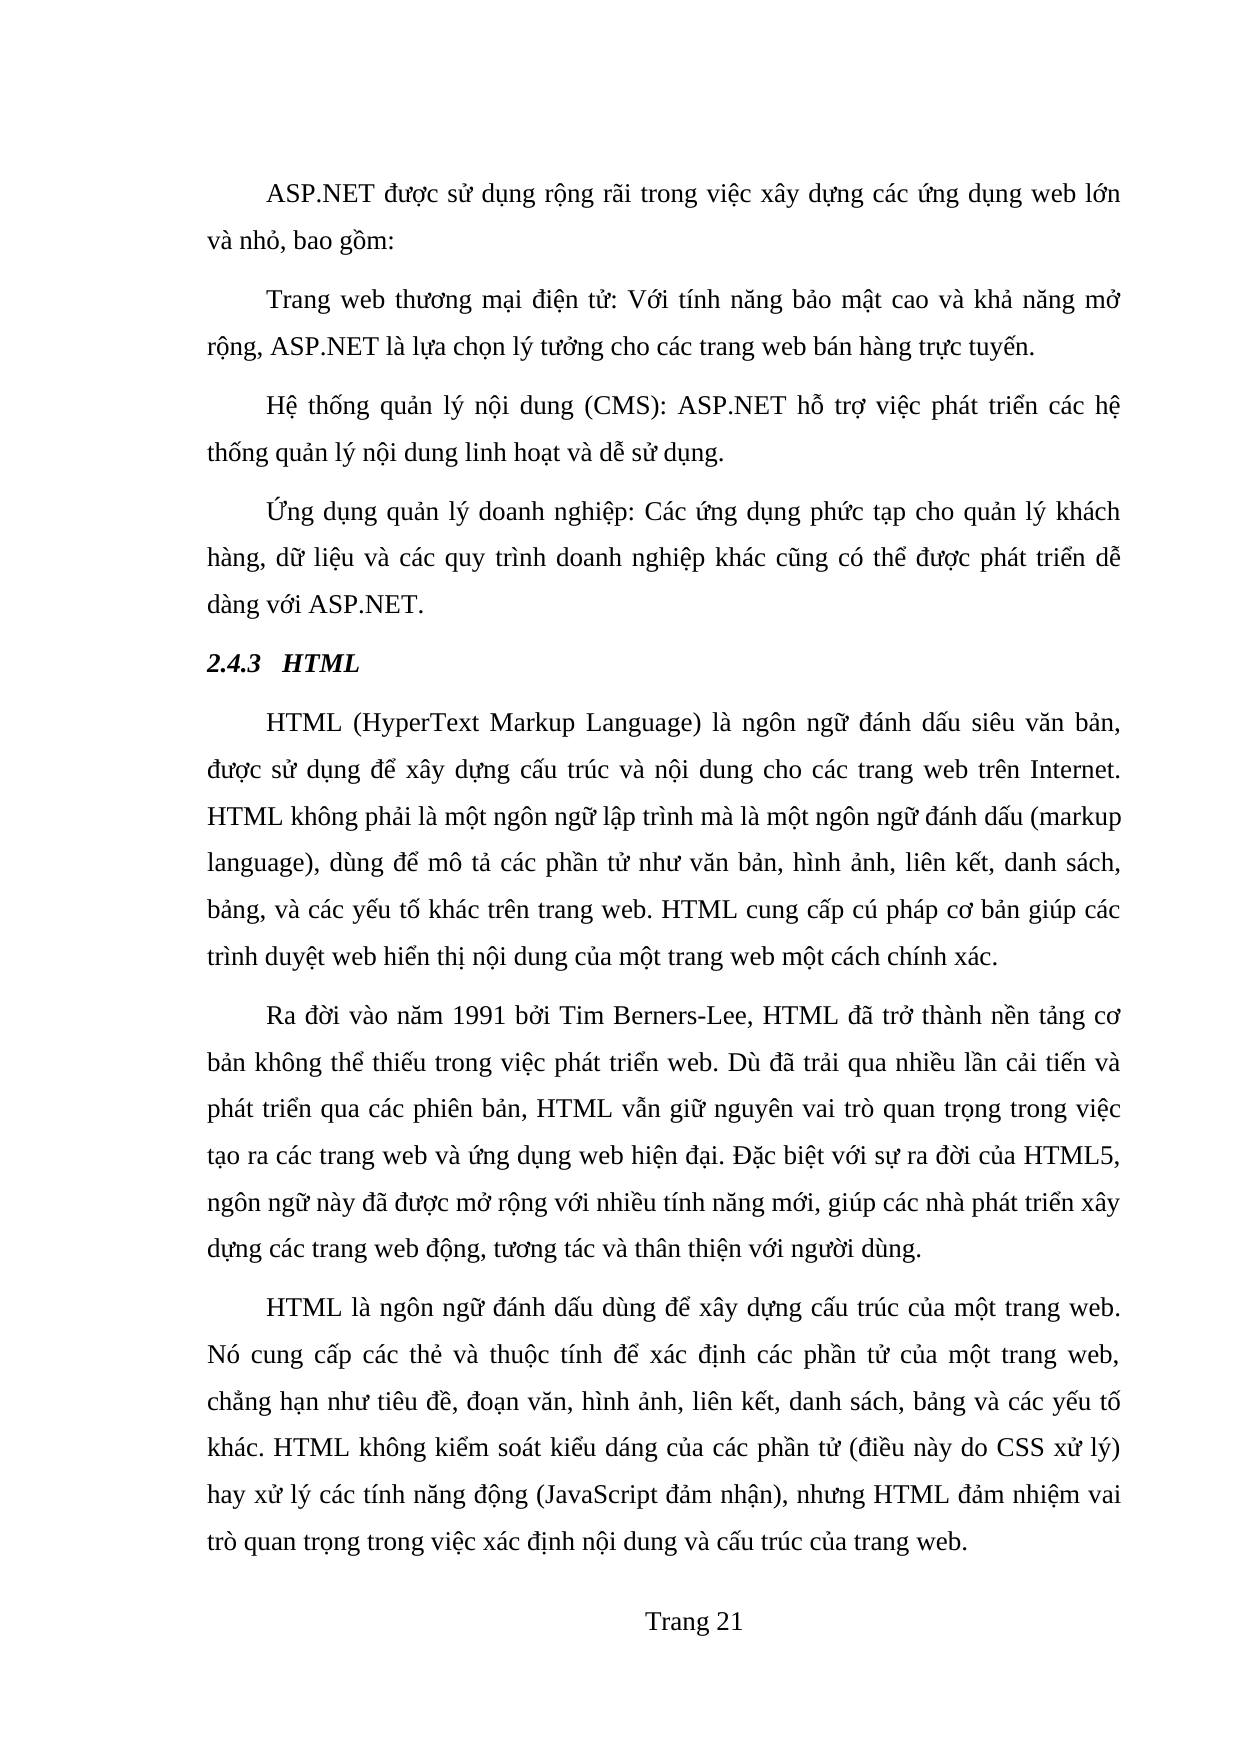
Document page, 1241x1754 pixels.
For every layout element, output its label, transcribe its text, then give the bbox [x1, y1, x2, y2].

text Ra đời vào năm 1991 bởi Tim Berners-Lee, HTML đã trở thành nền tảng cơ bản không thể thiếu trong việc phát triển web. Dù đã trải qua nhiều lần cải tiến và phát triển qua các phiên bản, HTML vẫn giữ nguyên vai trò quan trọng trong việc tạo ra các trang web và ứng dụng web hiện đại. Đặc biệt với sự ra đời của HTML5, ngôn ngữ này đã được mở rộng với nhiều tính năng mới, giúp các nhà phát triển xây dựng các trang web động, tương tác và thân thiện với người dùng. [207, 999, 1122, 1263]
subtitle HTML [207, 647, 1122, 678]
text Trang web thương mại điện tử: Với tính năng bảo mật cao và khả năng mở rộng, ASP.NET là lựa chọn lý tưởng cho các trang web bán hàng trực tuyến. [207, 283, 1122, 361]
text ASP.NET được sử dụng rộng rãi trong việc xây dựng các ứng dụng web lớn và nhỏ, bao gồm: [207, 177, 1122, 255]
text Ứng dụng quản lý doanh nghiệp: Các ứng dụng phức tạp cho quản lý khách hàng, dữ liệu và các quy trình doanh nghiệp khác cũng có thể được phát triển dễ dàng với ASP.NET. [207, 495, 1122, 619]
text HTML (HyperText Markup Language) là ngôn ngữ đánh dấu siêu văn bản, được sử dụng để xây dựng cấu trúc và nội dung cho các trang web trên Internet. HTML không phải là một ngôn ngữ lập trình mà là một ngôn ngữ đánh dấu (markup language), dùng để mô tả các phần tử như văn bản, hình ảnh, liên kết, danh sách, bảng, và các yếu tố khác trên trang web. HTML cung cấp cú pháp cơ bản giúp các trình duyệt web hiển thị nội dung của một trang web một cách chính xác. [207, 706, 1122, 971]
text HTML là ngôn ngữ đánh dấu dùng để xây dựng cấu trúc của một trang web. Nó cung cấp các thẻ và thuộc tính để xác định các phần tử của một trang web, chẳng hạn như tiêu đề, đoạn văn, hình ảnh, liên kết, danh sách, bảng và các yếu tố khác. HTML không kiểm soát kiểu dáng của các phần tử (điều này do CSS xử lý) hay xử lý các tính năng động (JavaScript đảm nhận), nhưng HTML đảm nhiệm vai trò quan trọng trong việc xác định nội dung và cấu trúc của trang web. [207, 1291, 1122, 1556]
text Hệ thống quản lý nội dung (CMS): ASP.NET hỗ trợ việc phát triển các hệ thống quản lý nội dung linh hoạt và dễ sử dụng. [207, 389, 1122, 467]
